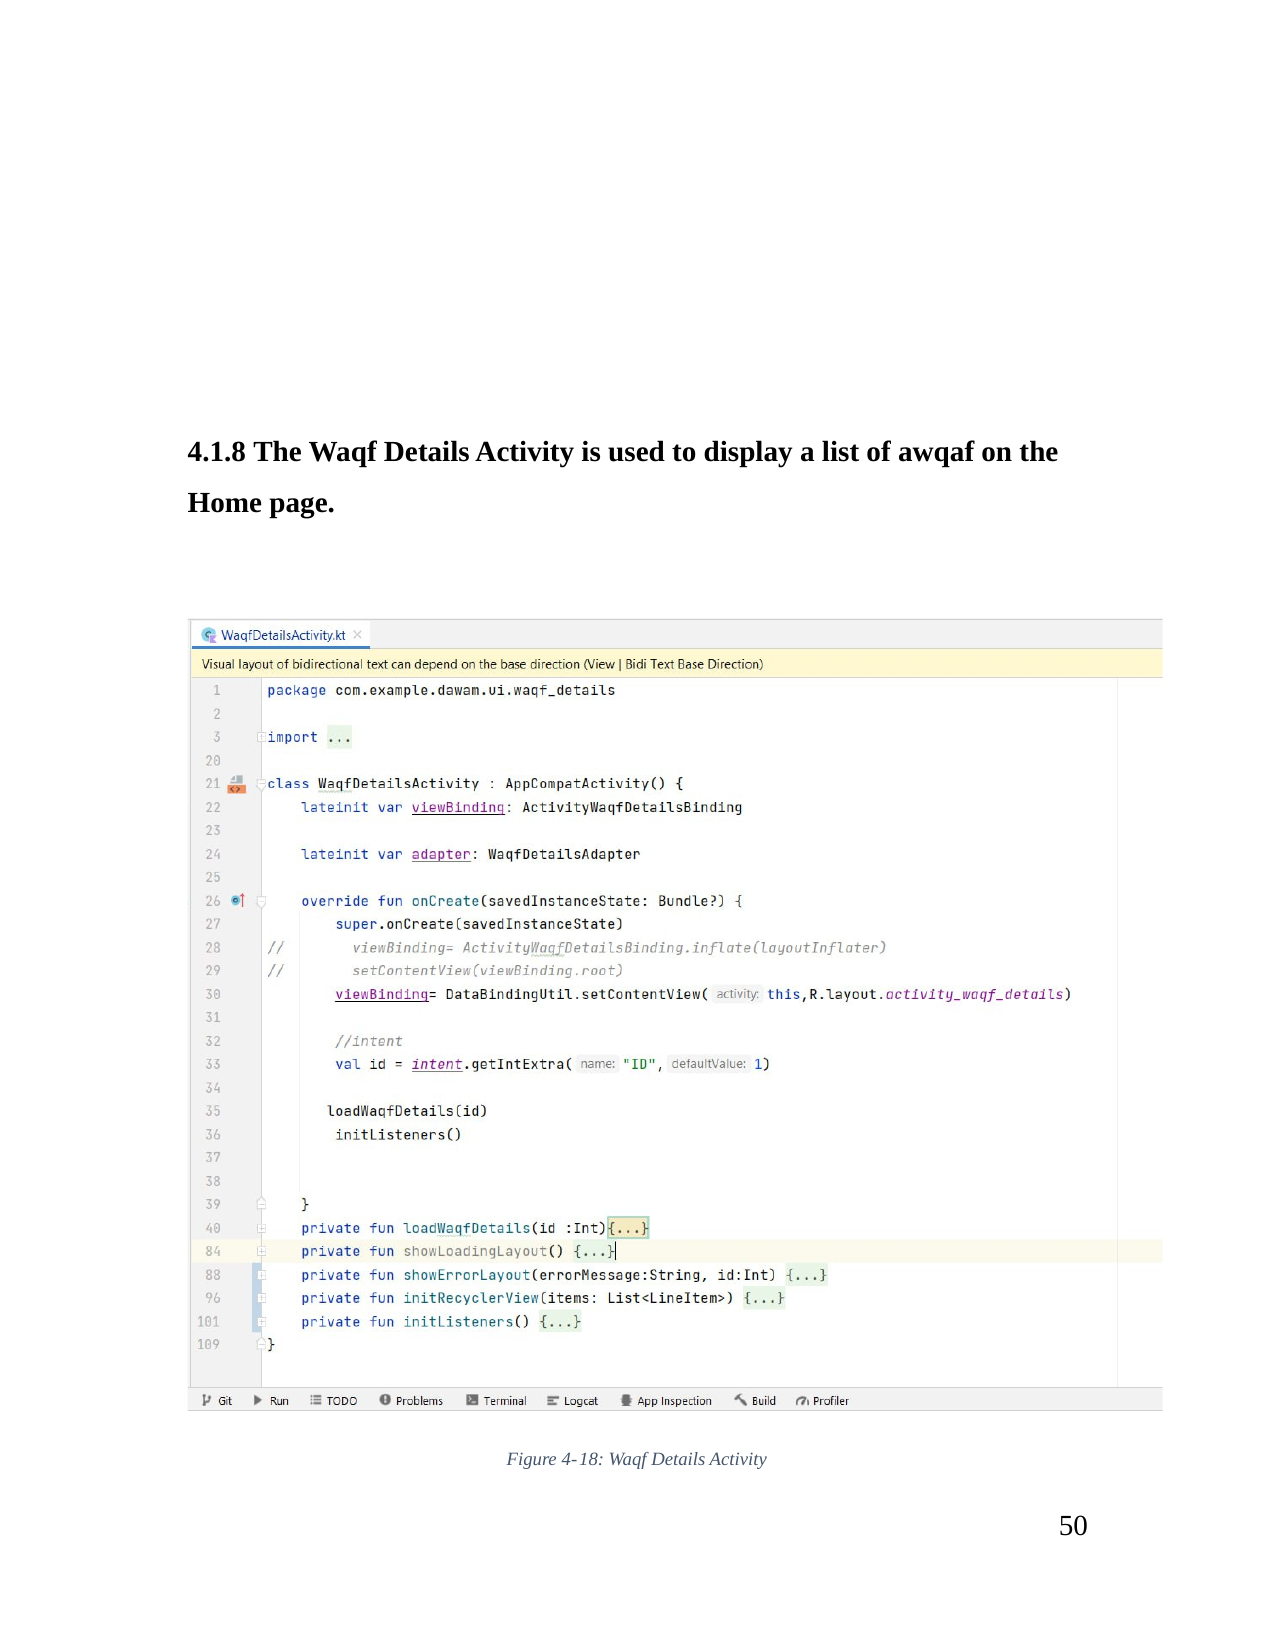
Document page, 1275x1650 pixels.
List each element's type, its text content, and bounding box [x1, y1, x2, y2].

picture [187, 618, 1163, 1411]
subtitle The Waqf Details Activity is used to display a list of awqaf on the Home page. [187, 434, 1087, 518]
